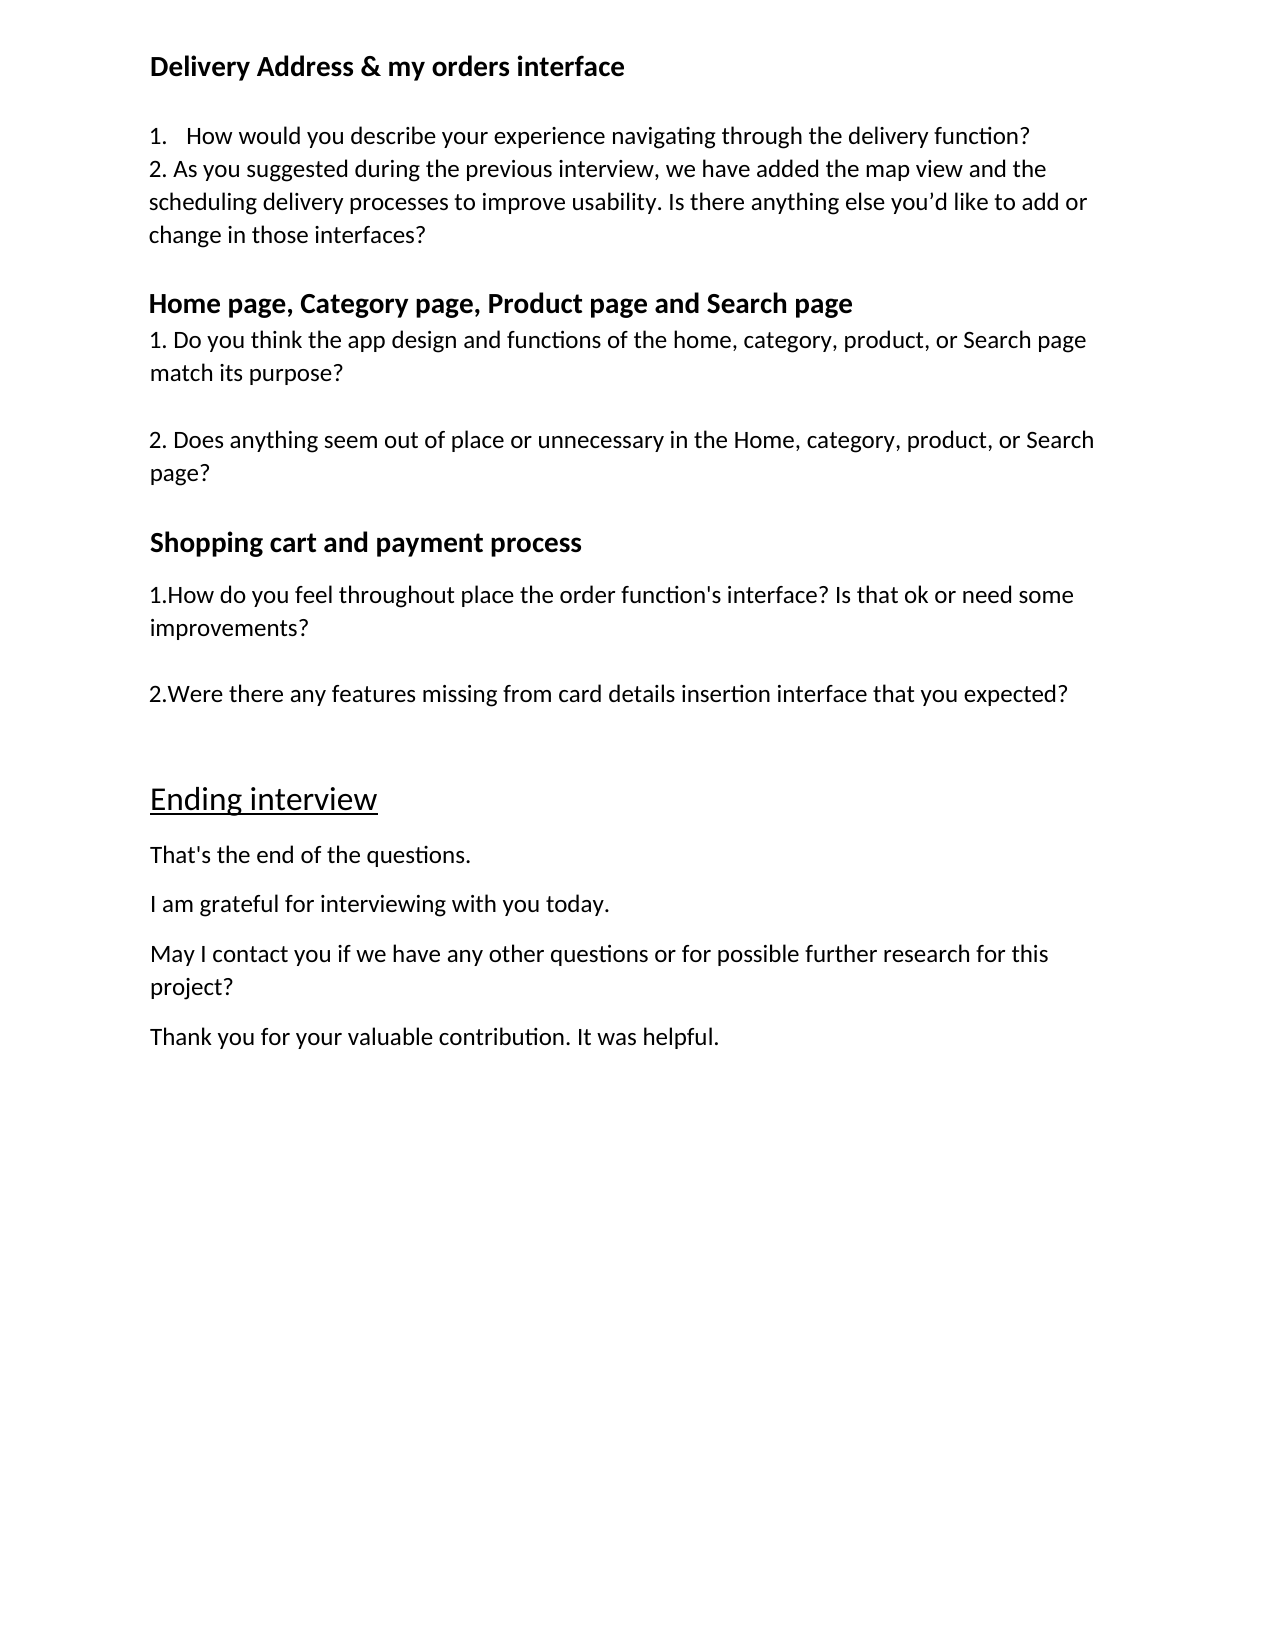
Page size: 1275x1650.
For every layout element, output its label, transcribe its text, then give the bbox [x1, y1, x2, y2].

text Ending interview [150, 778, 1125, 819]
text Shopping cart and payment process [150, 524, 1125, 559]
text That's the end of the questions. [150, 839, 1125, 869]
list How would you describe your experience navigating through the delivery function? [148, 120, 1125, 150]
text Delivery Address & my orders interface [150, 48, 1125, 83]
text Home page, Category page, Product page and Search page [148, 286, 1125, 321]
text 2.Were there any features missing from card details insertion interface that you expected? [148, 678, 1125, 709]
text 2. As you suggested during the previous interview, we have added the map view and the scheduling delivery processes to improve usability. Is there anything else you’d like to add or change in those interfaces? [148, 153, 1125, 249]
text I am grateful for interviewing with you today. [150, 888, 1125, 919]
text May I contact you if we have any other questions or for possible further research for this project? [150, 938, 1125, 1002]
text 2. Does anything seem out of place or unnecessary in the Home, category, product, or Search page? [148, 424, 1125, 487]
text Thank you for your valuable contribution. It was helpful. [150, 1021, 1125, 1051]
text 1. Do you think the app design and functions of the home, category, product, or Search page match its purpose? [148, 324, 1125, 388]
text 1.How do you feel throughout place the order function's interface? Is that ok or need some improvements? [148, 579, 1125, 642]
